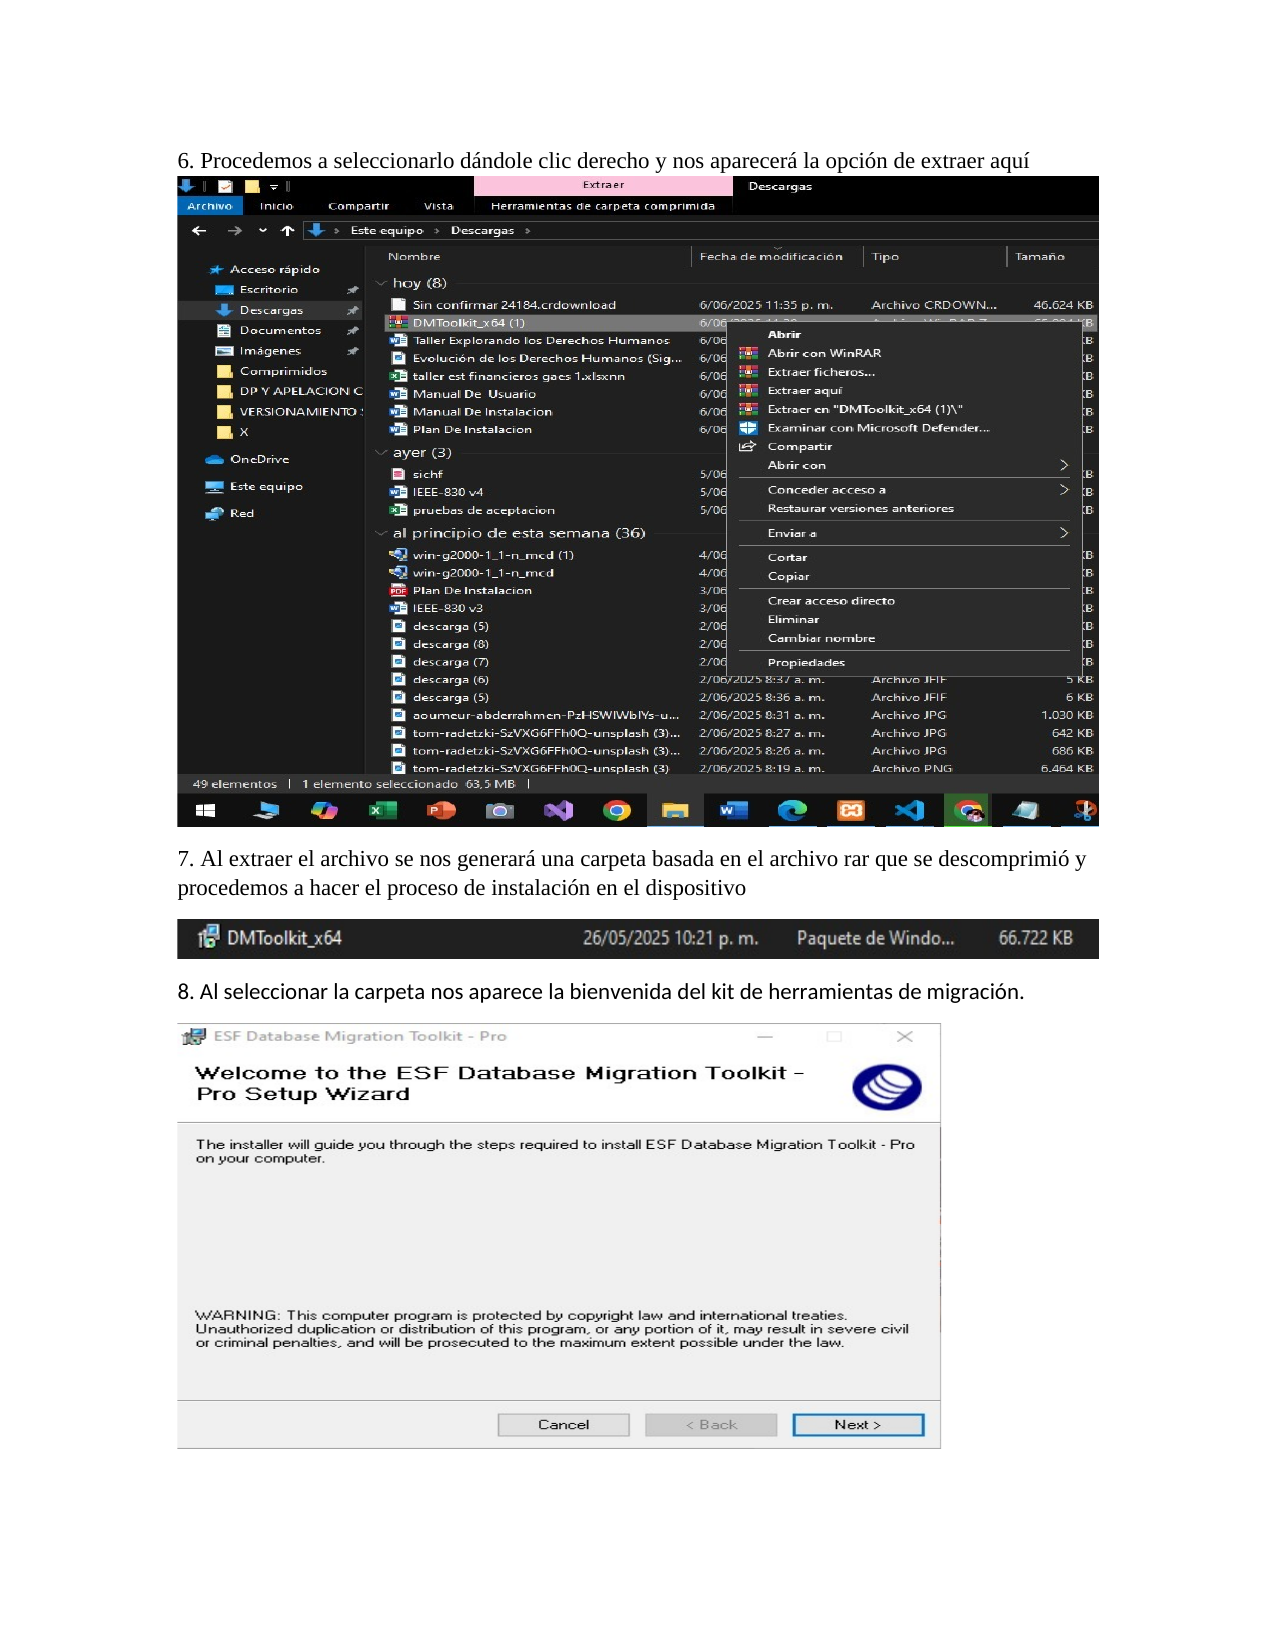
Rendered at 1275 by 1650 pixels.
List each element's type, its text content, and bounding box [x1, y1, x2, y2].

picture [177, 176, 1099, 827]
picture [177, 1023, 942, 1449]
text 6. Procedemos a seleccionarlo dándole clic derecho y nos aparecerá la opción de extraer aquí [177, 148, 1098, 176]
picture [177, 919, 1099, 959]
text 7. Al extraer el archivo se nos generará una carpeta basada en el archivo rar que se descomprimió y procedemos a hacer el proceso de instalación en el dispositivo [177, 846, 1098, 900]
text 8. Al seleccionar la carpeta nos aparece la bienvenida del kit de herramientas de migración. [177, 977, 1098, 1005]
